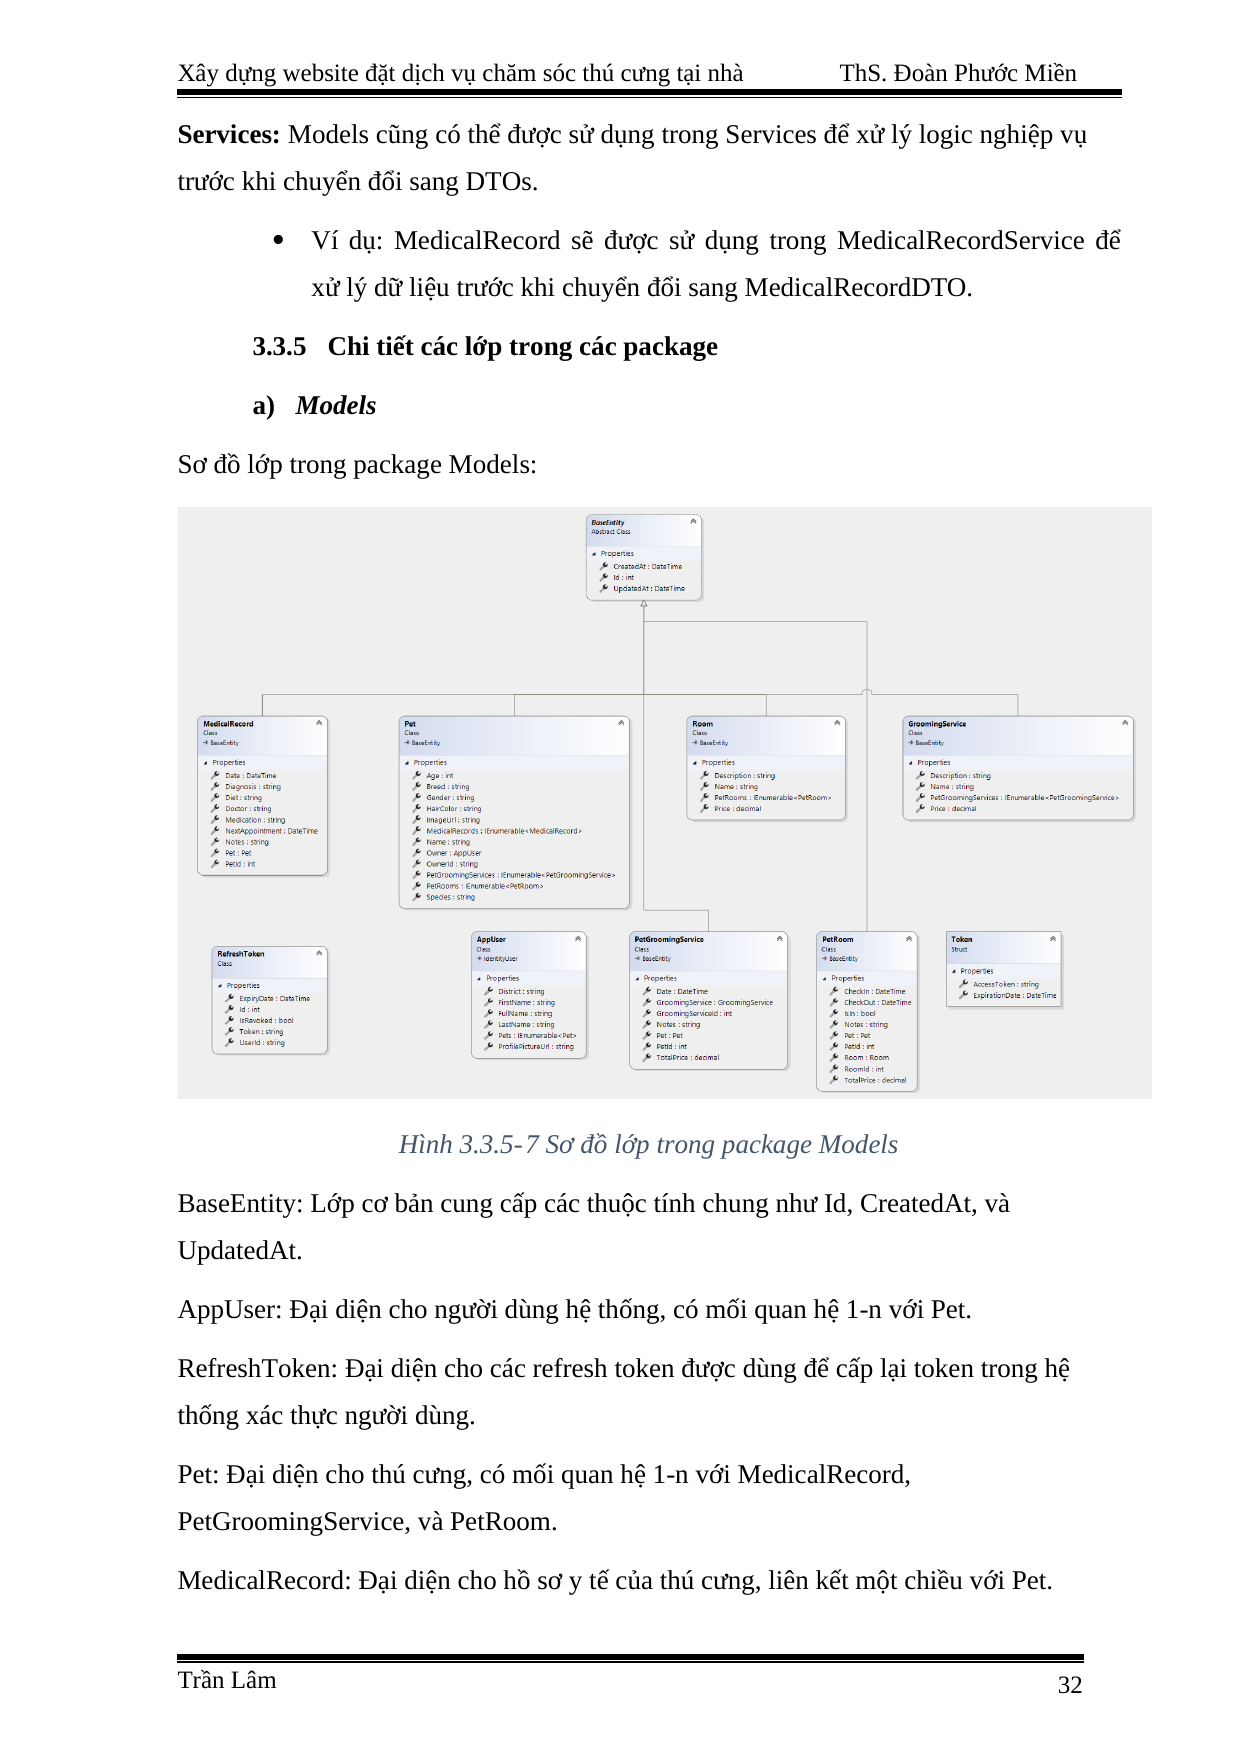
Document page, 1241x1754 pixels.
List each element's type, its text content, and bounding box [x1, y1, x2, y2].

text Sơ đồ lớp trong package Models: [177, 448, 1122, 479]
text RefreshToken: Đại diện cho các refresh token được dùng để cấp lại token trong hệ thống xác thực người dùng. [177, 1352, 1122, 1430]
picture [177, 507, 1153, 1099]
subtitle Models [252, 389, 1122, 420]
subtitle Chi tiết các lớp trong các package [252, 330, 1122, 361]
text MedicalRecord: Đại diện cho hồ sơ y tế của thú cưng, liên kết một chiều với Pet. [177, 1564, 1122, 1595]
text AppUser: Đại diện cho người dùng hệ thống, có mối quan hệ 1-n với Pet. [177, 1293, 1122, 1324]
text Services: Models cũng có thể được sử dụng trong Services để xử lý logic nghiệp vụ trước khi chuyển đổi sang DTOs. [177, 118, 1122, 196]
text Pet: Đại diện cho thú cưng, có mối quan hệ 1-n với MedicalRecord, PetGroomingService, và PetRoom. [177, 1458, 1122, 1536]
list Ví dụ: MedicalRecord sẽ được sử dụng trong MedicalRecordService để xử lý dữ liệu trước khi chuyển đổi sang MedicalRecordDTO. [274, 224, 1122, 302]
text BaseEntity: Lớp cơ bản cung cấp các thuộc tính chung như Id, CreatedAt, và UpdatedAt. [177, 1187, 1122, 1265]
